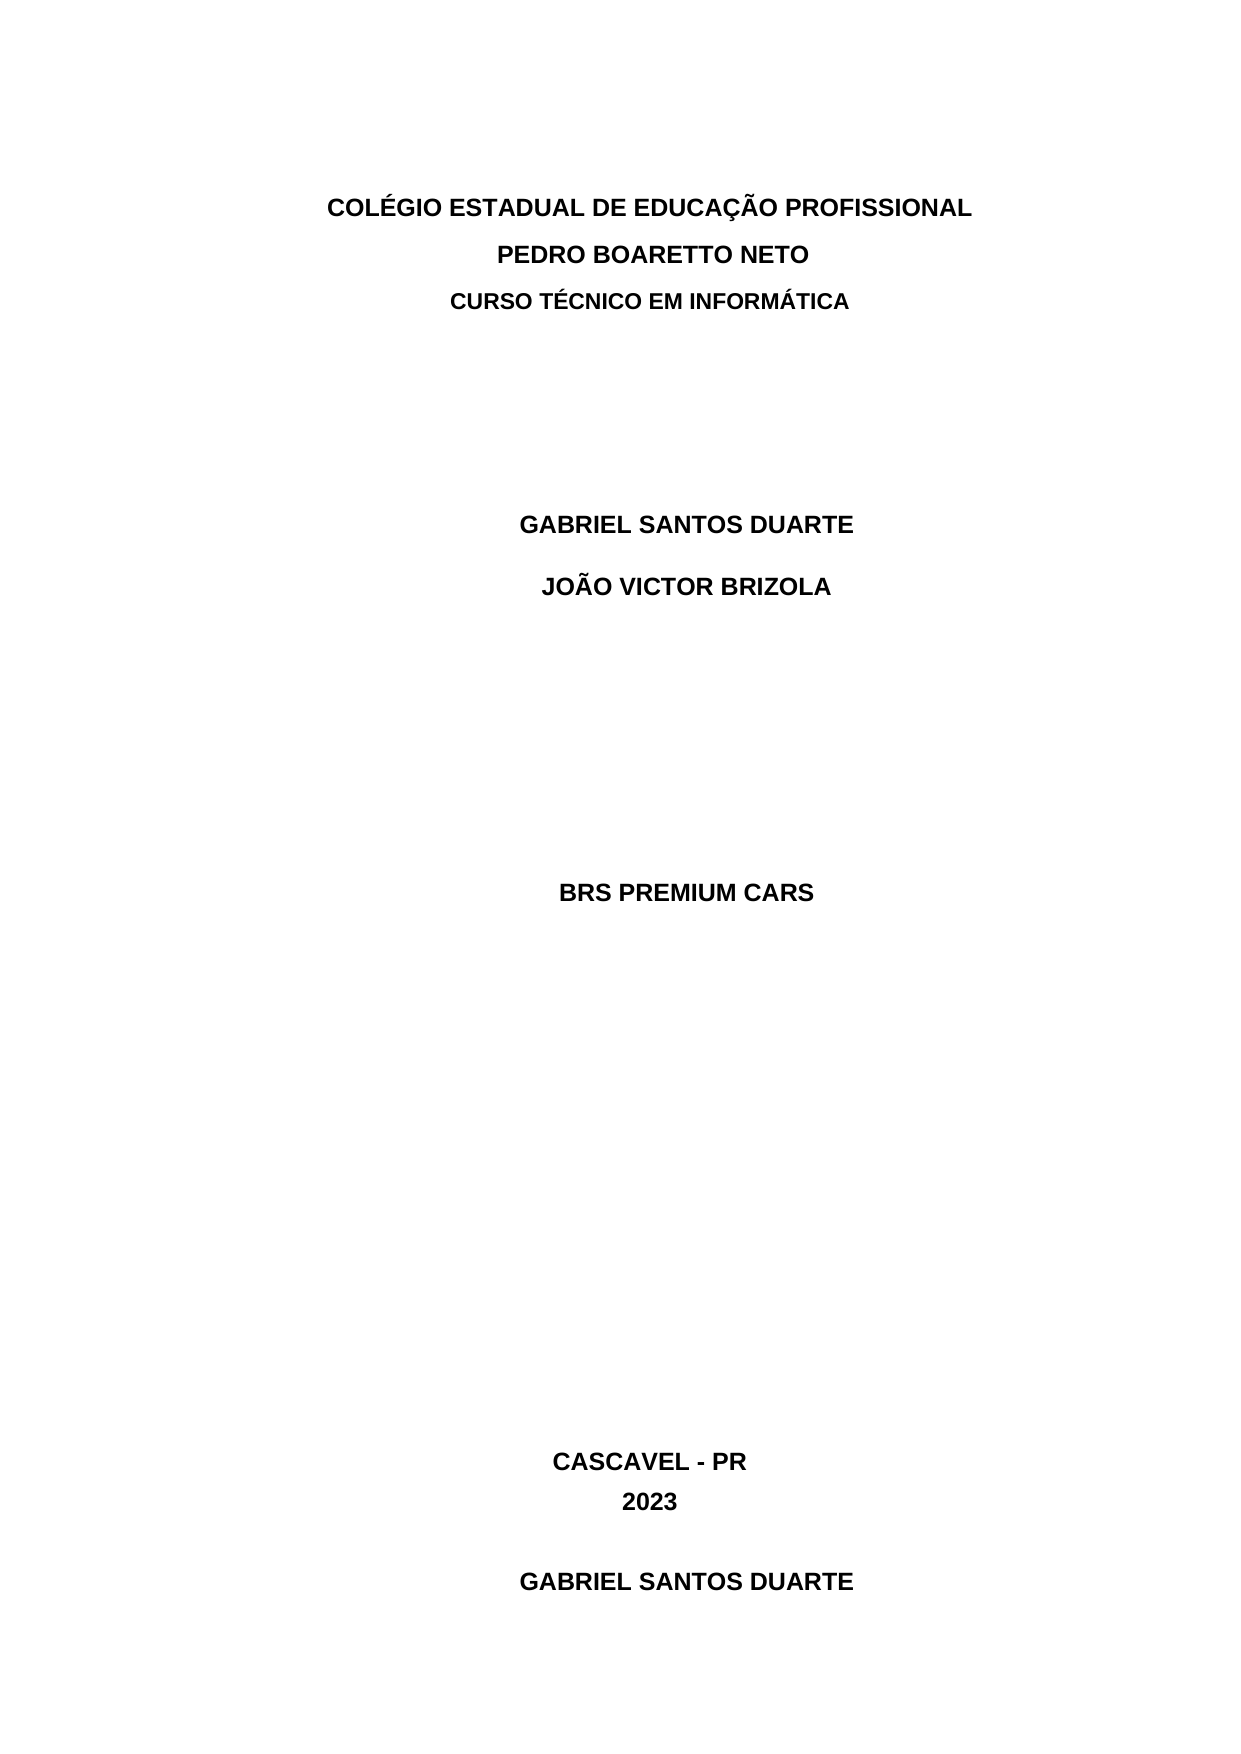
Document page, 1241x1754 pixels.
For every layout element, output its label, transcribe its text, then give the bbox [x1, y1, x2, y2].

text CURSO TÉCNICO EM INFORMÁTICA [177, 285, 1122, 318]
text GABRIEL SANTOS DUARTE [177, 509, 1122, 541]
text COLÉGIO ESTADUAL DE EDUCAÇÃO PROFISSIONAL [177, 191, 1122, 224]
text BRS PREMIUM CARS [177, 876, 1122, 909]
text JOÃO VICTOR BRIZOLA [177, 570, 1122, 602]
text PEDRO BOARETTO NETO [177, 238, 1122, 271]
text CASCAVEL - PR [177, 1446, 1122, 1478]
text GABRIEL SANTOS DUARTE [177, 1564, 1122, 1597]
text 2023 [177, 1485, 1122, 1518]
